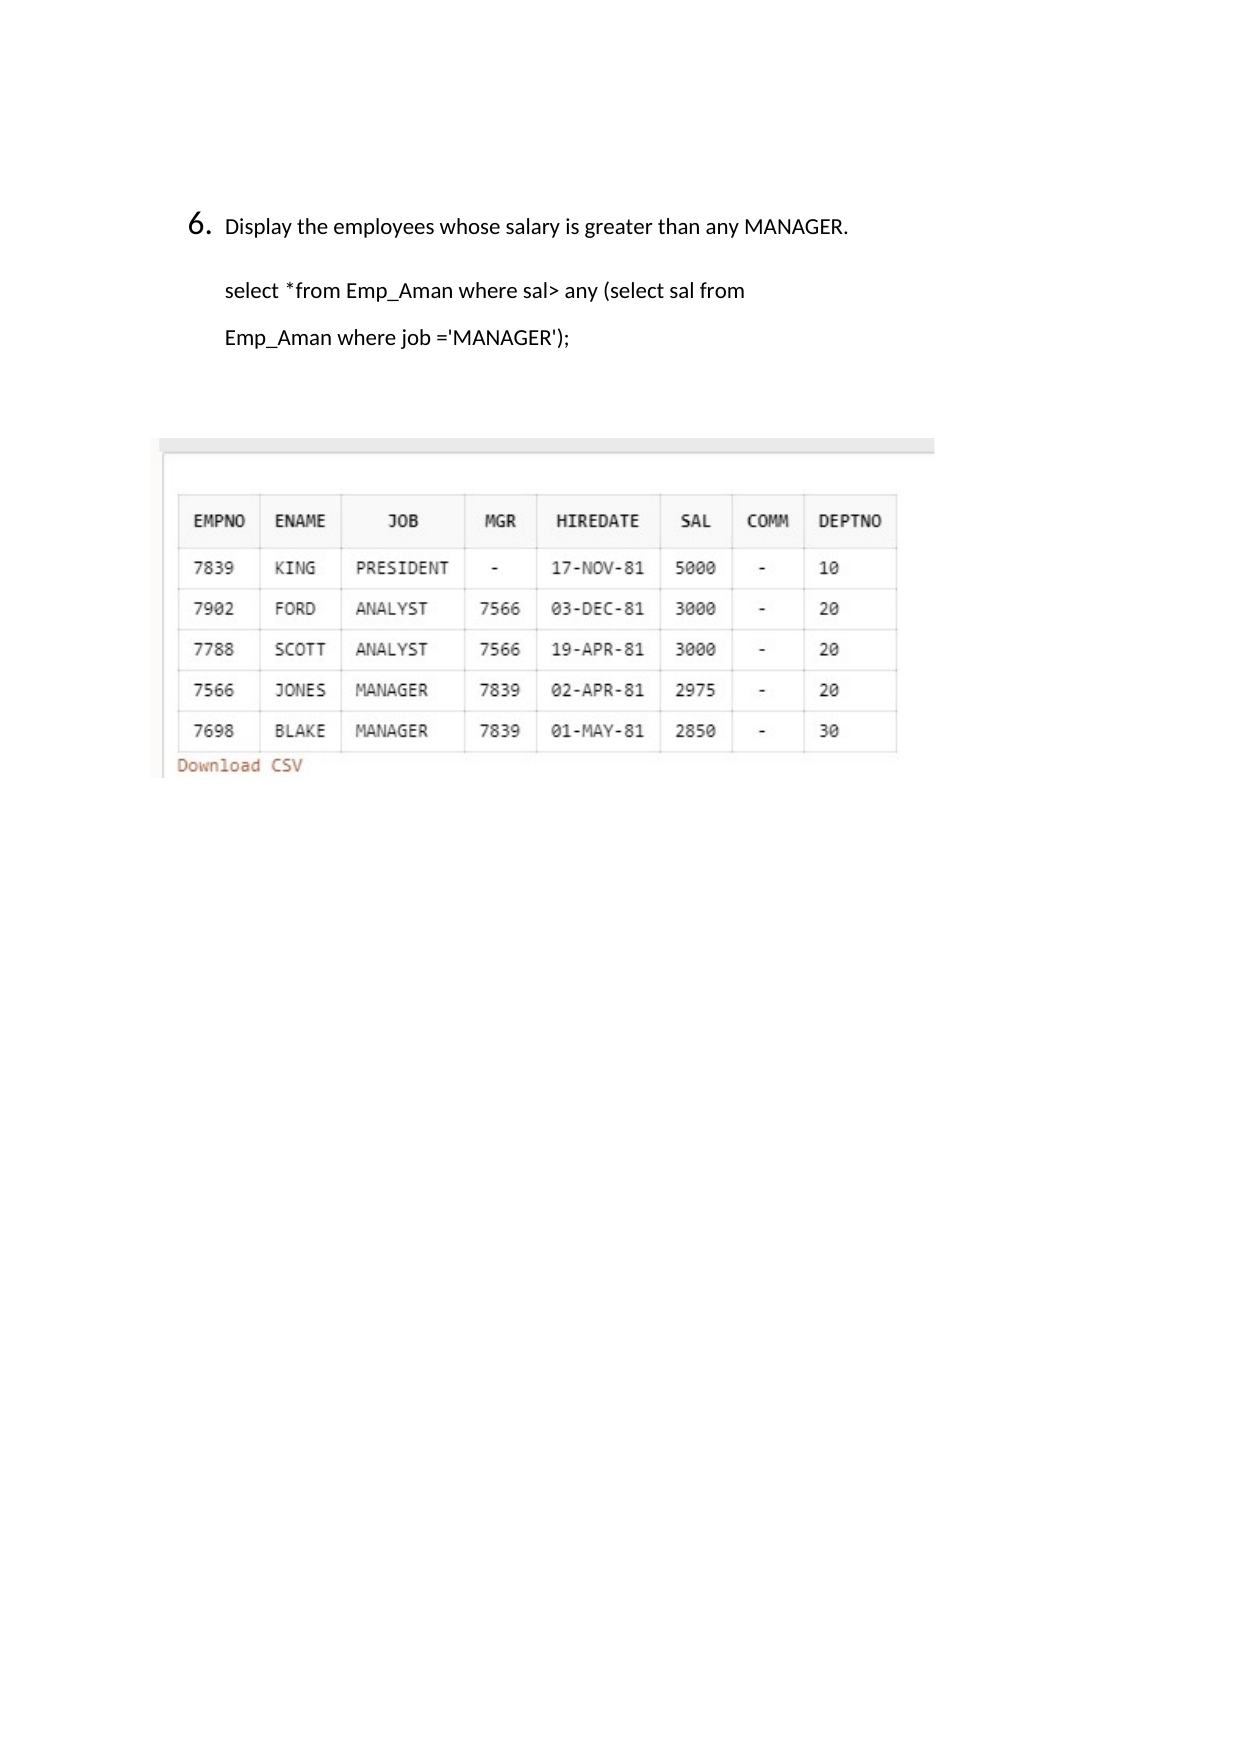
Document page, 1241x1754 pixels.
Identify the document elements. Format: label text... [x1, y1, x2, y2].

text Emp_Aman where job ='MANAGER'); [224, 323, 1004, 351]
text select *from Emp_Aman where sal> any (select sal from [224, 276, 1004, 304]
list Display the employees whose salary is greater than any MANAGER. [187, 202, 1004, 243]
picture [150, 438, 935, 778]
